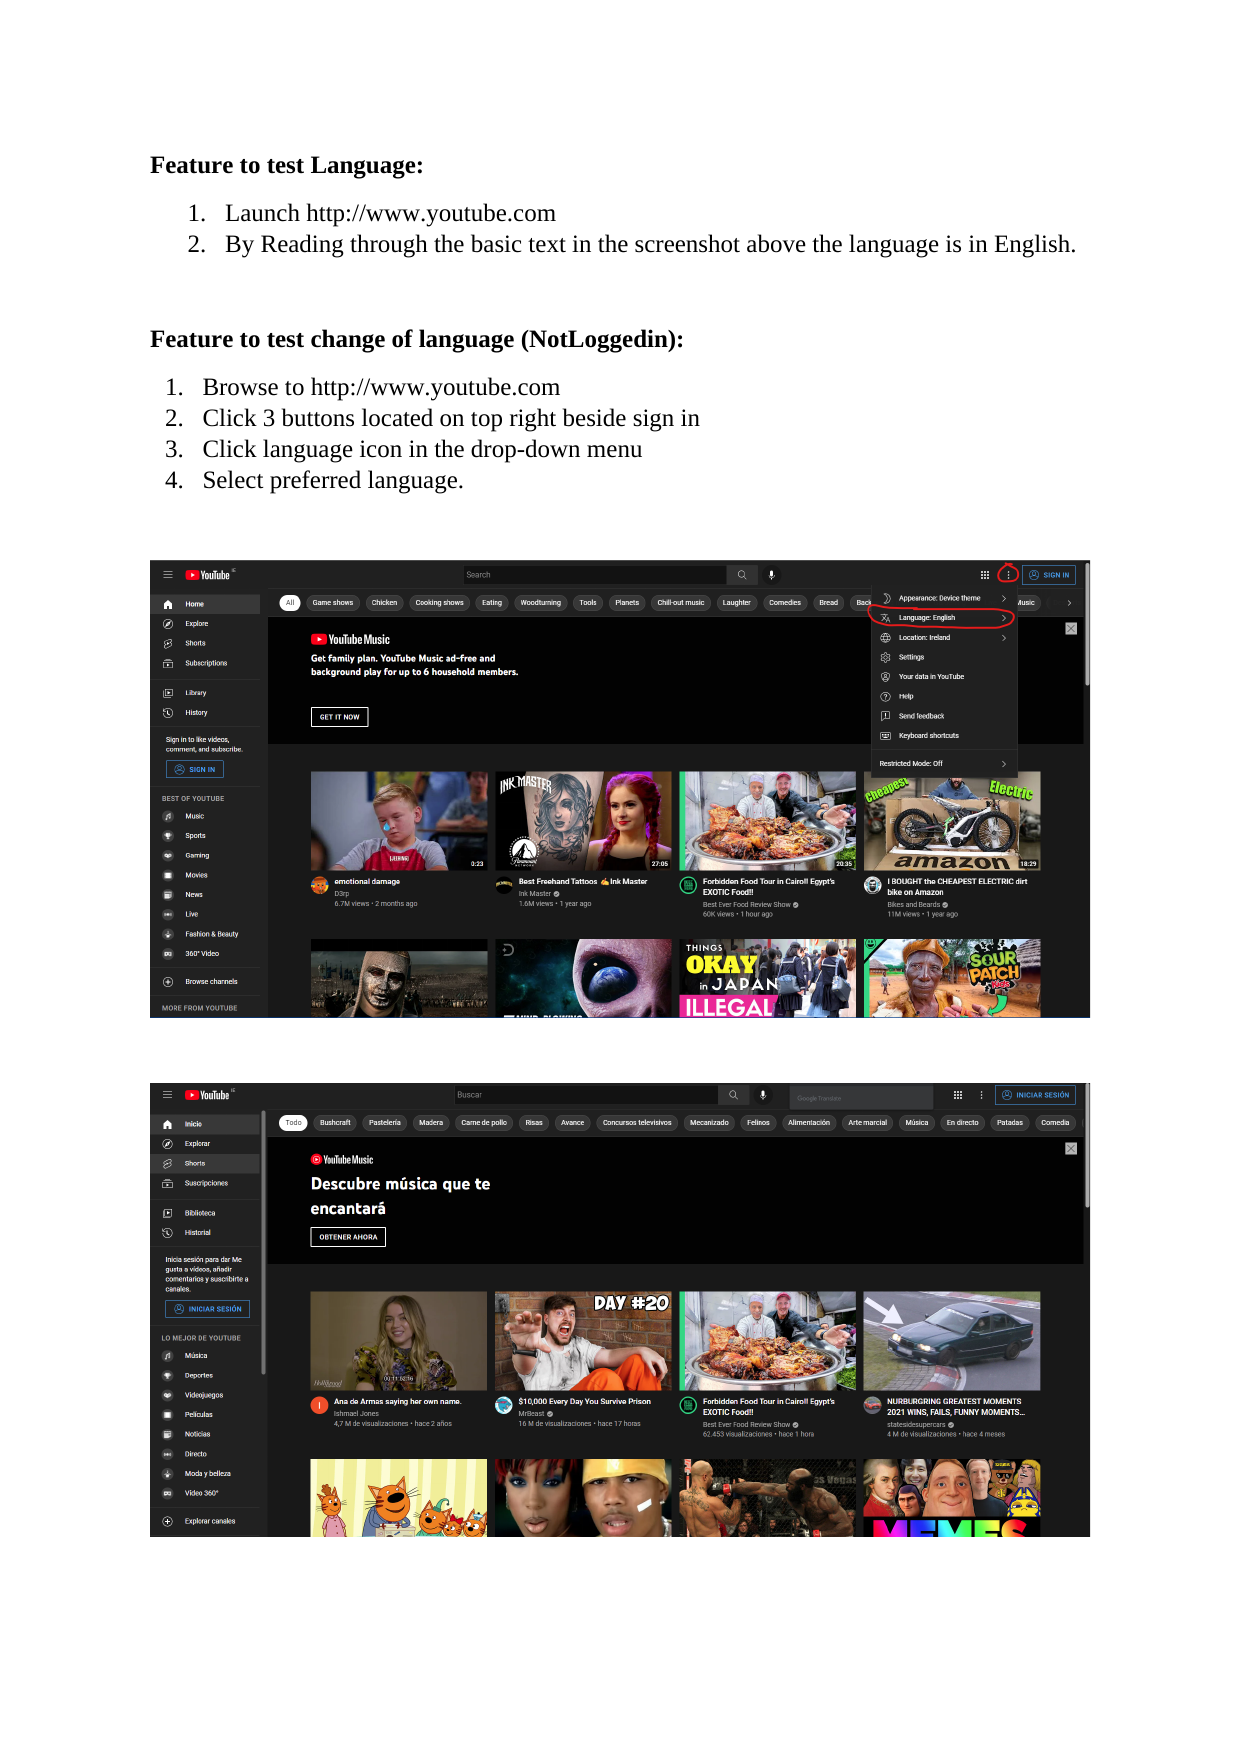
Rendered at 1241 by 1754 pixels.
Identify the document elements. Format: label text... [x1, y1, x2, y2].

list Launch http://www.youtube.com [187, 198, 1090, 226]
picture [150, 1083, 1091, 1537]
text Feature to test Language: [150, 150, 1090, 179]
list Click 3 buttons located on top right beside sign in [165, 403, 1090, 432]
picture [150, 560, 1091, 1018]
list Select preferred language. [165, 465, 1090, 494]
text Feature to test change of language (NotLoggedin): [150, 324, 1090, 353]
list Click language icon in the drop-down menu [165, 434, 1090, 463]
list By Reading through the basic text in the screenshot above the language is in English. [187, 229, 1090, 257]
list Browse to http://www.youtube.com [165, 372, 1090, 401]
